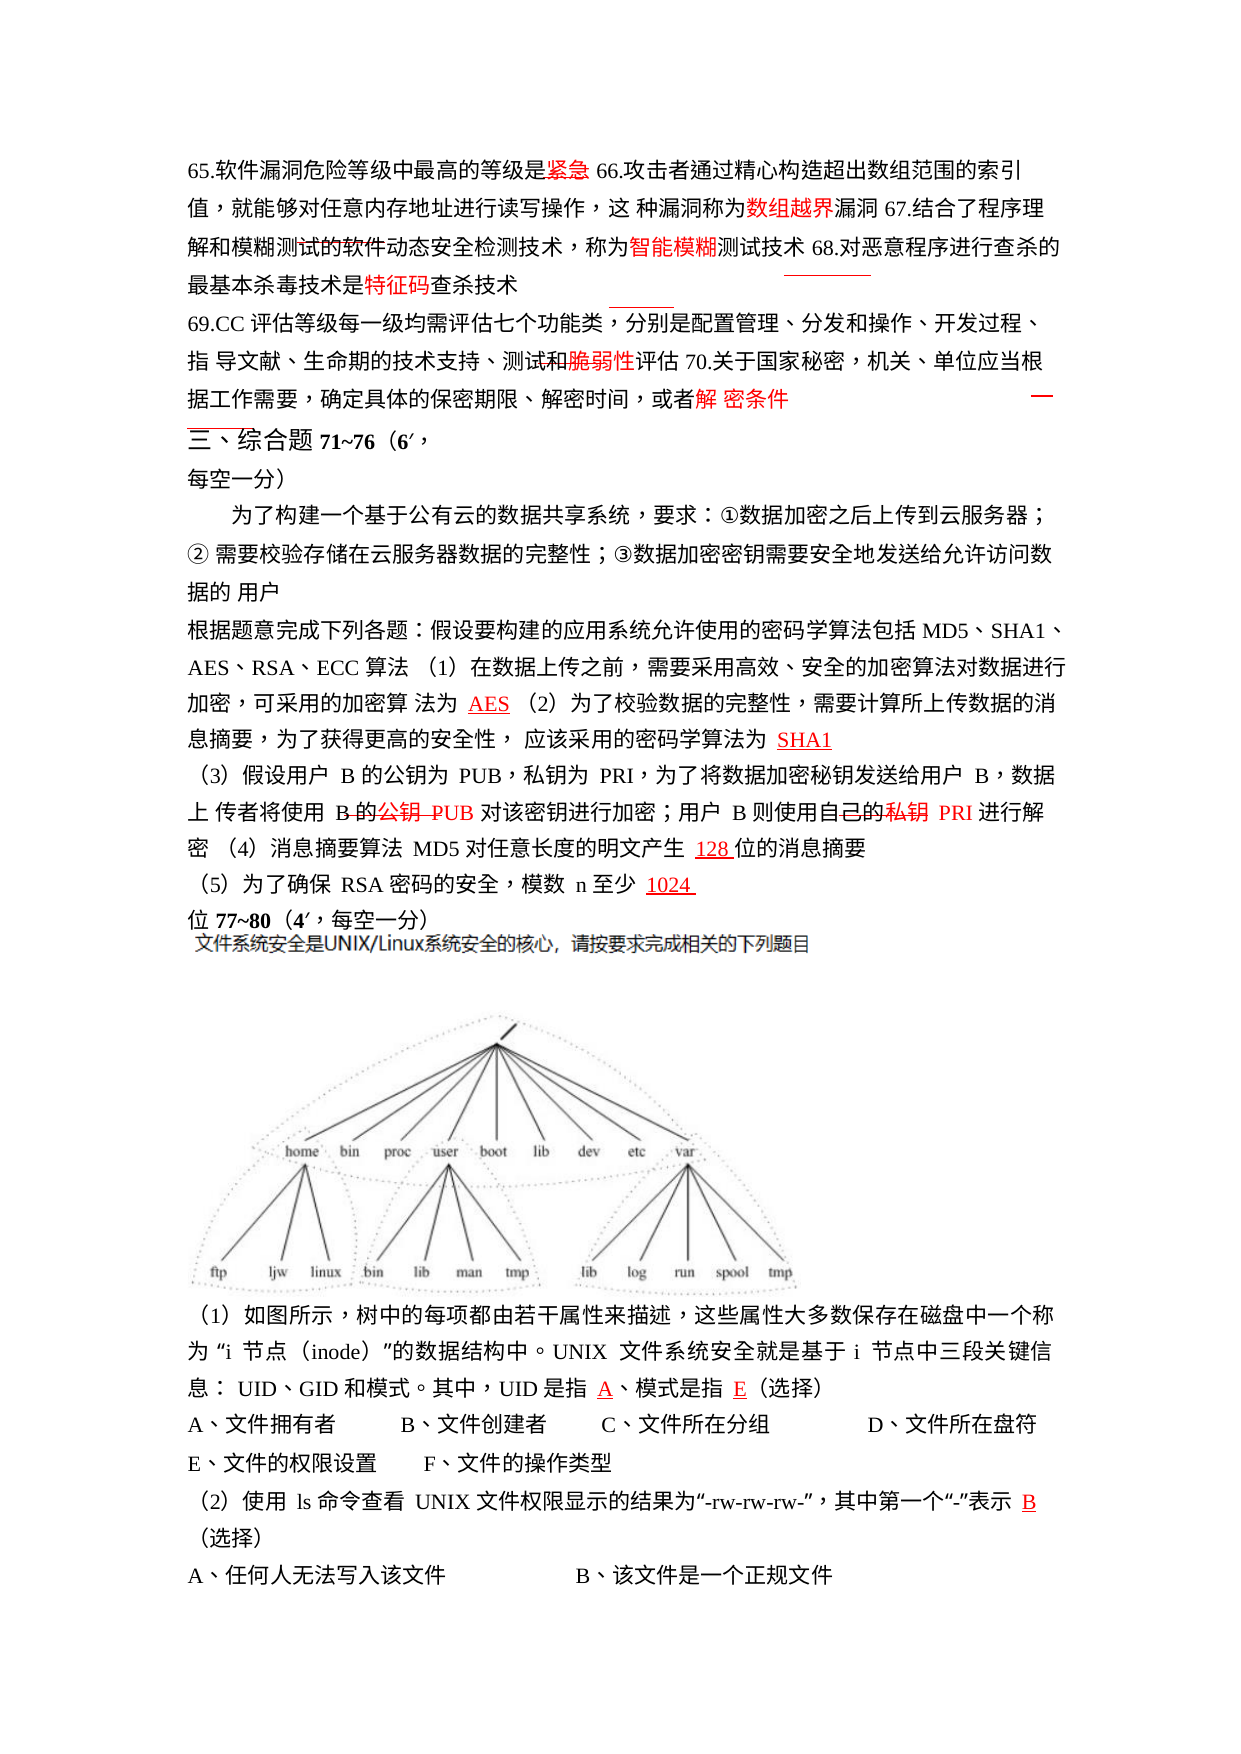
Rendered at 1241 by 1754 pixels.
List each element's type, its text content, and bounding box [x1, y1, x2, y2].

text 三、综合题 71~76（6′，每空一分） [187, 422, 442, 493]
text A、文件拥有者 B、文件创建者 C、文件所在分组 D、文件所在盘符 E、文件的权限设置 F、文件的操作类型 [187, 1409, 1047, 1478]
text 根据题意完成下列各题：假设要构建的应用系统允许使用的密码学算法包括 MD5、SHA1、 AES、RSA、ECC 算法 （1）在数据上传之前，需要采用高效、安全的加密算法对数据进行加密，可采用的加密算 法为AES （2）为了校验数据的完整性，需要计算所上传数据的消息摘要，为了获得更高的安全性， 应该采用的密码学算法为SHA1 [187, 616, 1075, 754]
picture [187, 932, 818, 958]
text 为了构建一个基于公有云的数据共享系统，要求：①数据加密之后上传到云服务器；② 需要校验存储在云服务器数据的完整性；③数据加密密钥需要安全地发送给允许访问数据的 用户 [187, 501, 1056, 607]
text （1）如图所示，树中的每项都由若干属性来描述，这些属性大多数保存在磁盘中一个称为 “i 节点（inode）”的数据结构中。UNIX 文件系统安全就是基于 i 节点中三段关键信息： UID、GID 和模式。其中，UID 是指A、模式是指E（选择） [187, 1300, 1056, 1403]
text （3）假设用户B 的公钥为PUB，私钥为PRI，为了将数据加密秘钥发送给用户B，数据上 传者将使用B 的公钥PUB 对该密钥进行加密；用户B 则使用自己的私钥PRI 进行解密 （4）消息摘要算法MD5 对任意长度的明文产生128 位的消息摘要 [187, 761, 1064, 862]
text （5）为了确保RSA 密码的安全，模数n 至少1024 位 77~80（4′，每空一分） [187, 869, 712, 935]
text （2）使用ls 命令查看UNIX 文件权限显示的结果为“-rw-rw-rw-”，其中第一个“-”表示B （选择） [187, 1486, 1064, 1553]
text 65.软件漏洞危险等级中最高的等级是紧急 66.攻击者通过精心构造超出数组范围的索引值，就能够对任意内存地址进行读写操作，这 种漏洞称为数组越界漏洞 67.结合了程序理解和模糊测试的软件动态安全检测技术，称为智能模糊测试技术 68.对恶意程序进行查杀的最基本杀毒技术是特征码查杀技术 [187, 155, 1064, 299]
picture [187, 1010, 845, 1300]
text A、任何人无法写入该文件 B、该文件是一个正规文件 [187, 1561, 1154, 1590]
text 69.CC 评估等级每一级均需评估七个功能类，分别是配置管理、分发和操作、开发过程、指 导文献、生命期的技术支持、测试和脆弱性评估 70.关于国家秘密，机关、单位应当根据工作需要，确定具体的保密期限、解密时间，或者解 密条件 [187, 308, 1066, 414]
